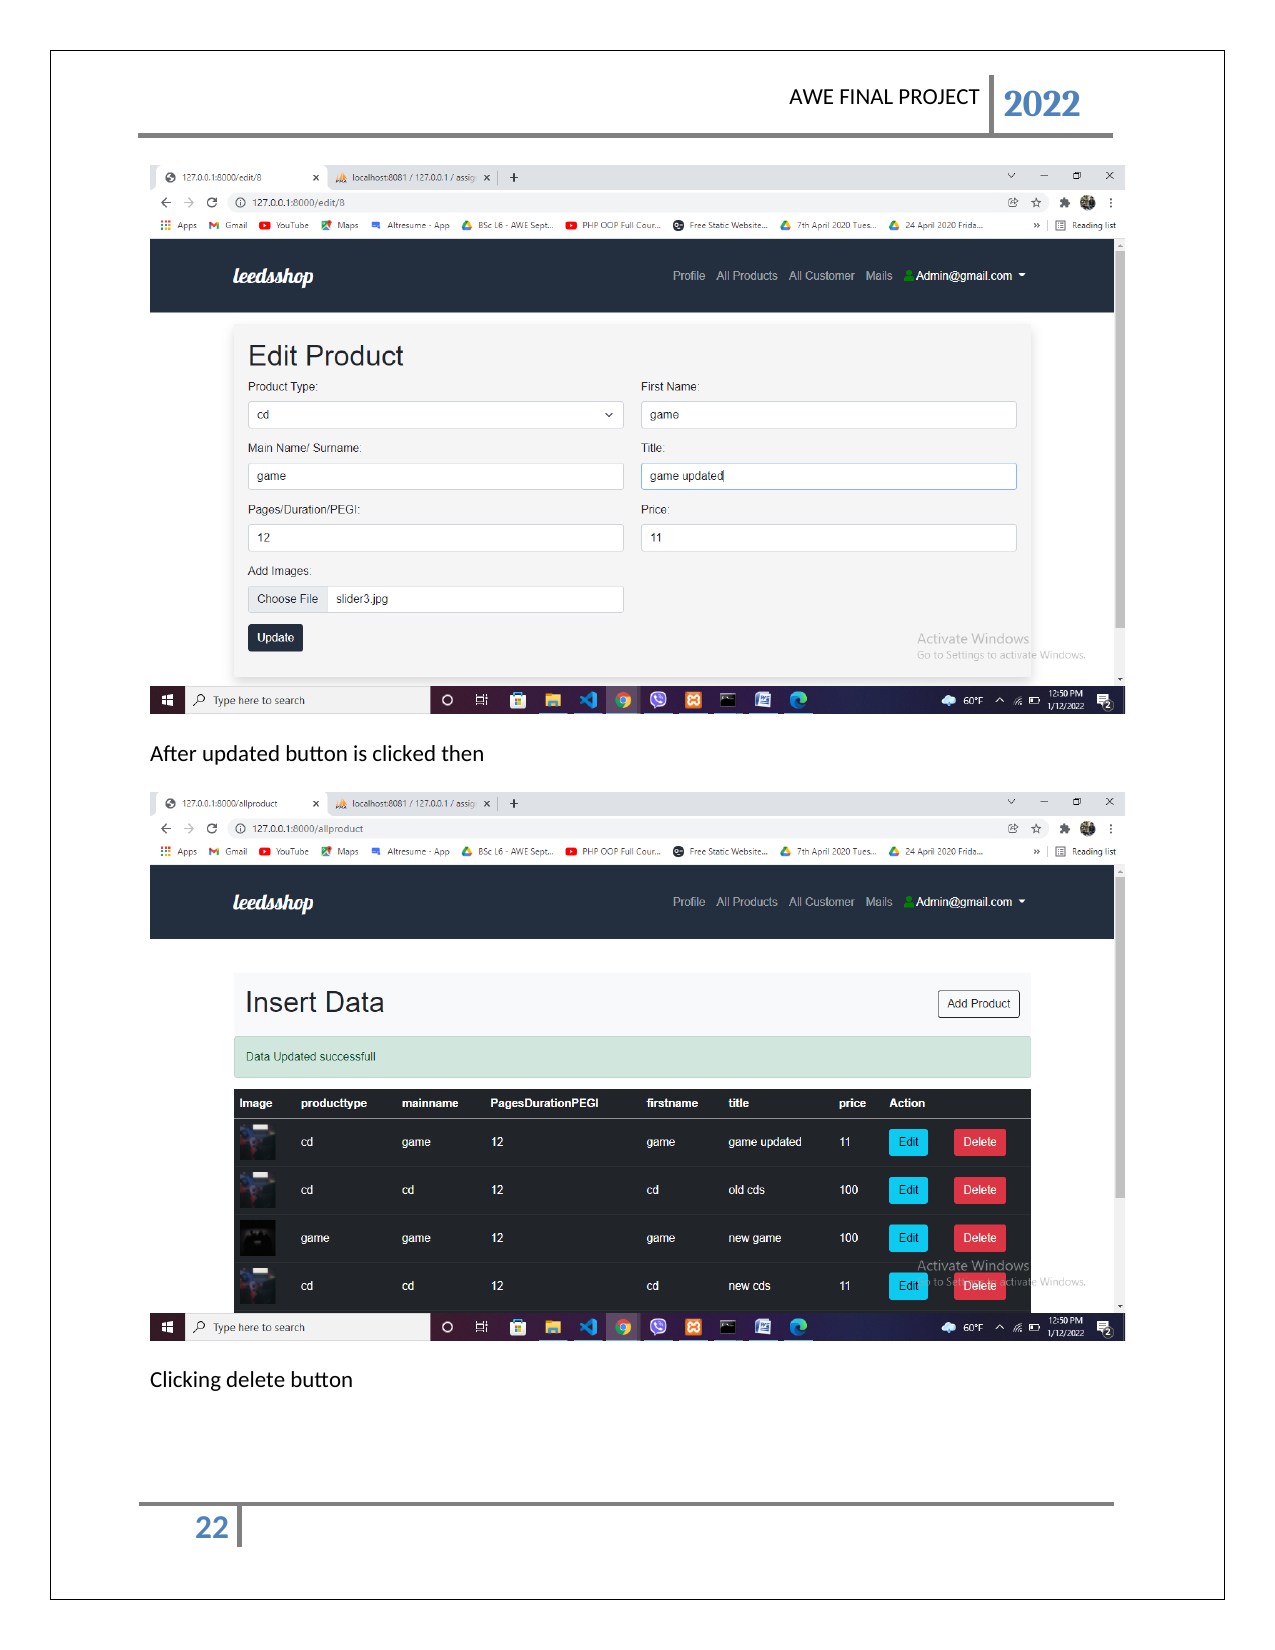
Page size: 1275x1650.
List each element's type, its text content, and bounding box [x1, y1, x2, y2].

picture [150, 165, 1125, 714]
text Clicking delete button [150, 1365, 1125, 1393]
text After updated button is clicked then [150, 739, 1125, 767]
picture [150, 792, 1125, 1341]
